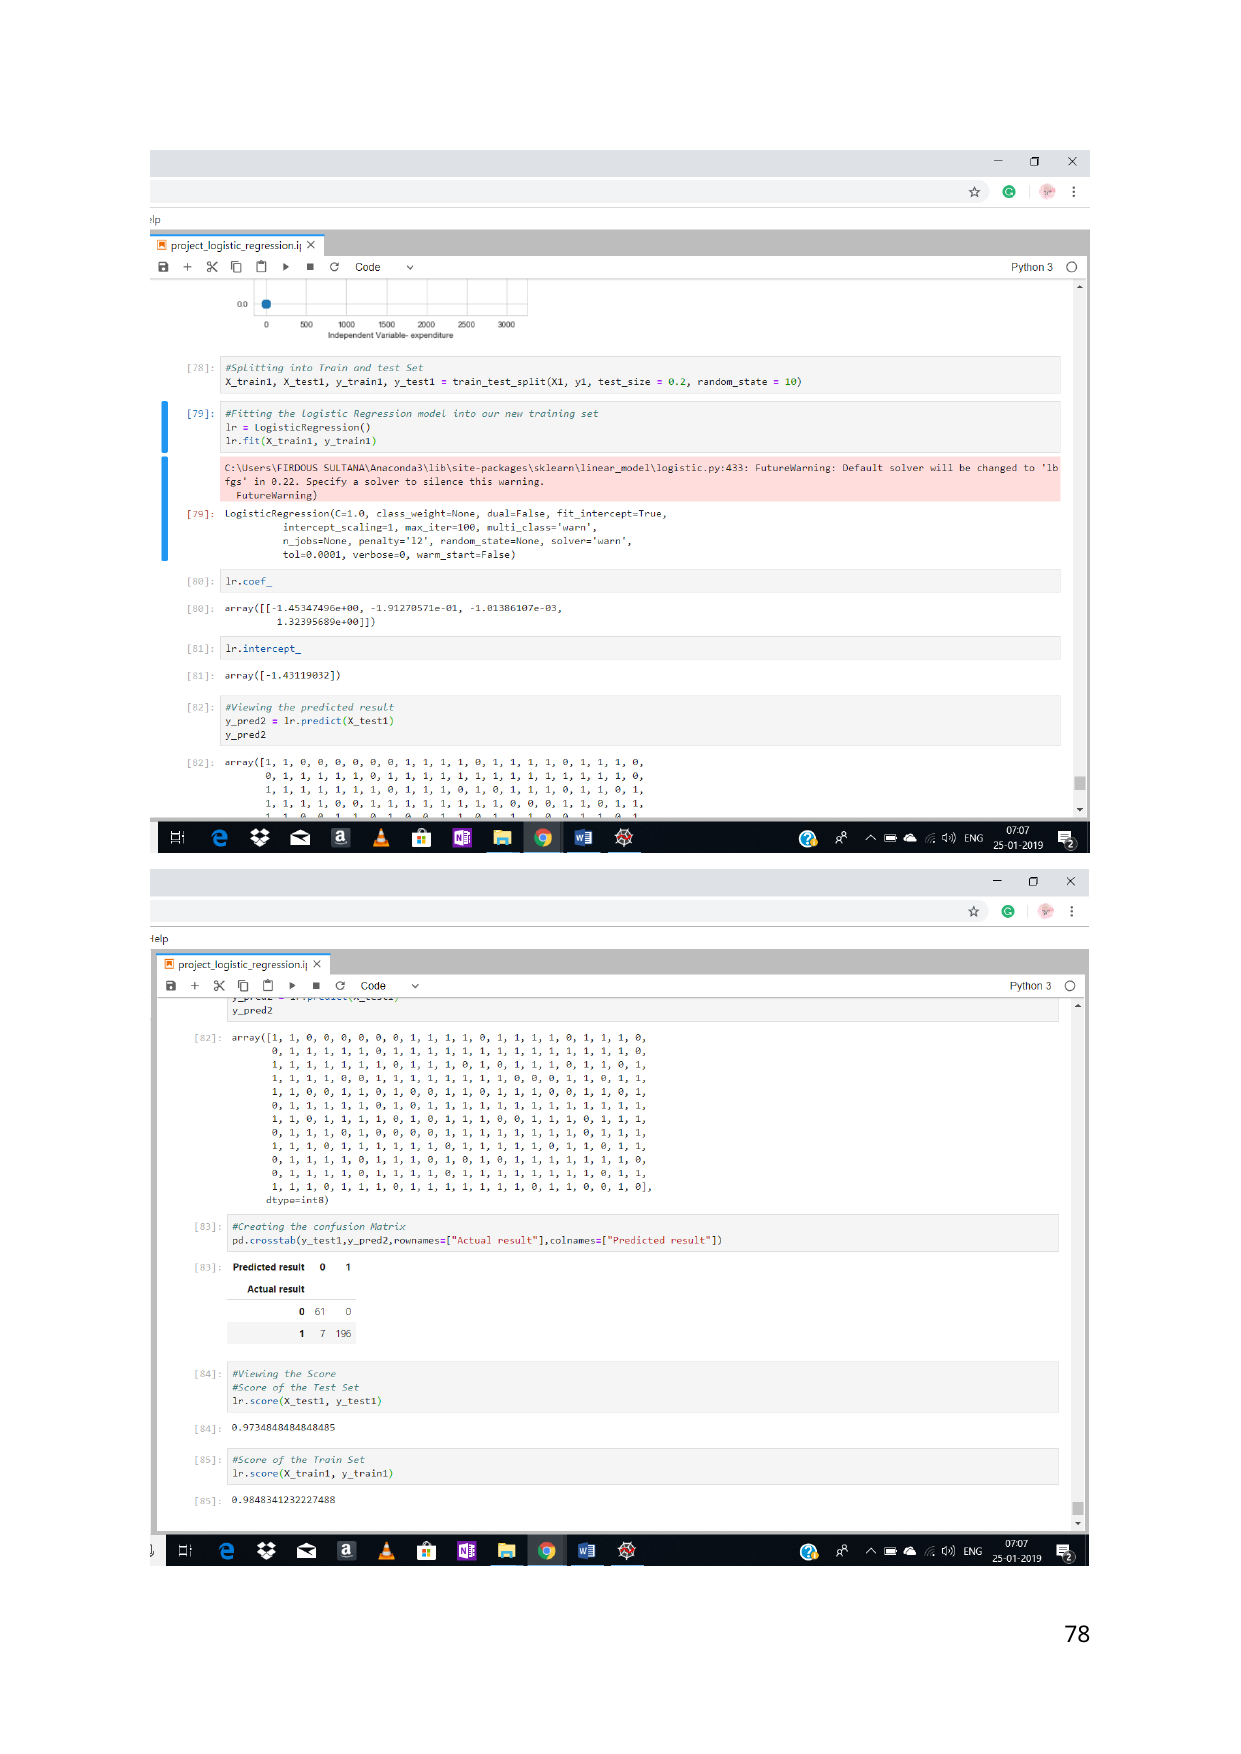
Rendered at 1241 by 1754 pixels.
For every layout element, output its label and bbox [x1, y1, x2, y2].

picture [150, 150, 1090, 853]
picture [150, 869, 1089, 1566]
